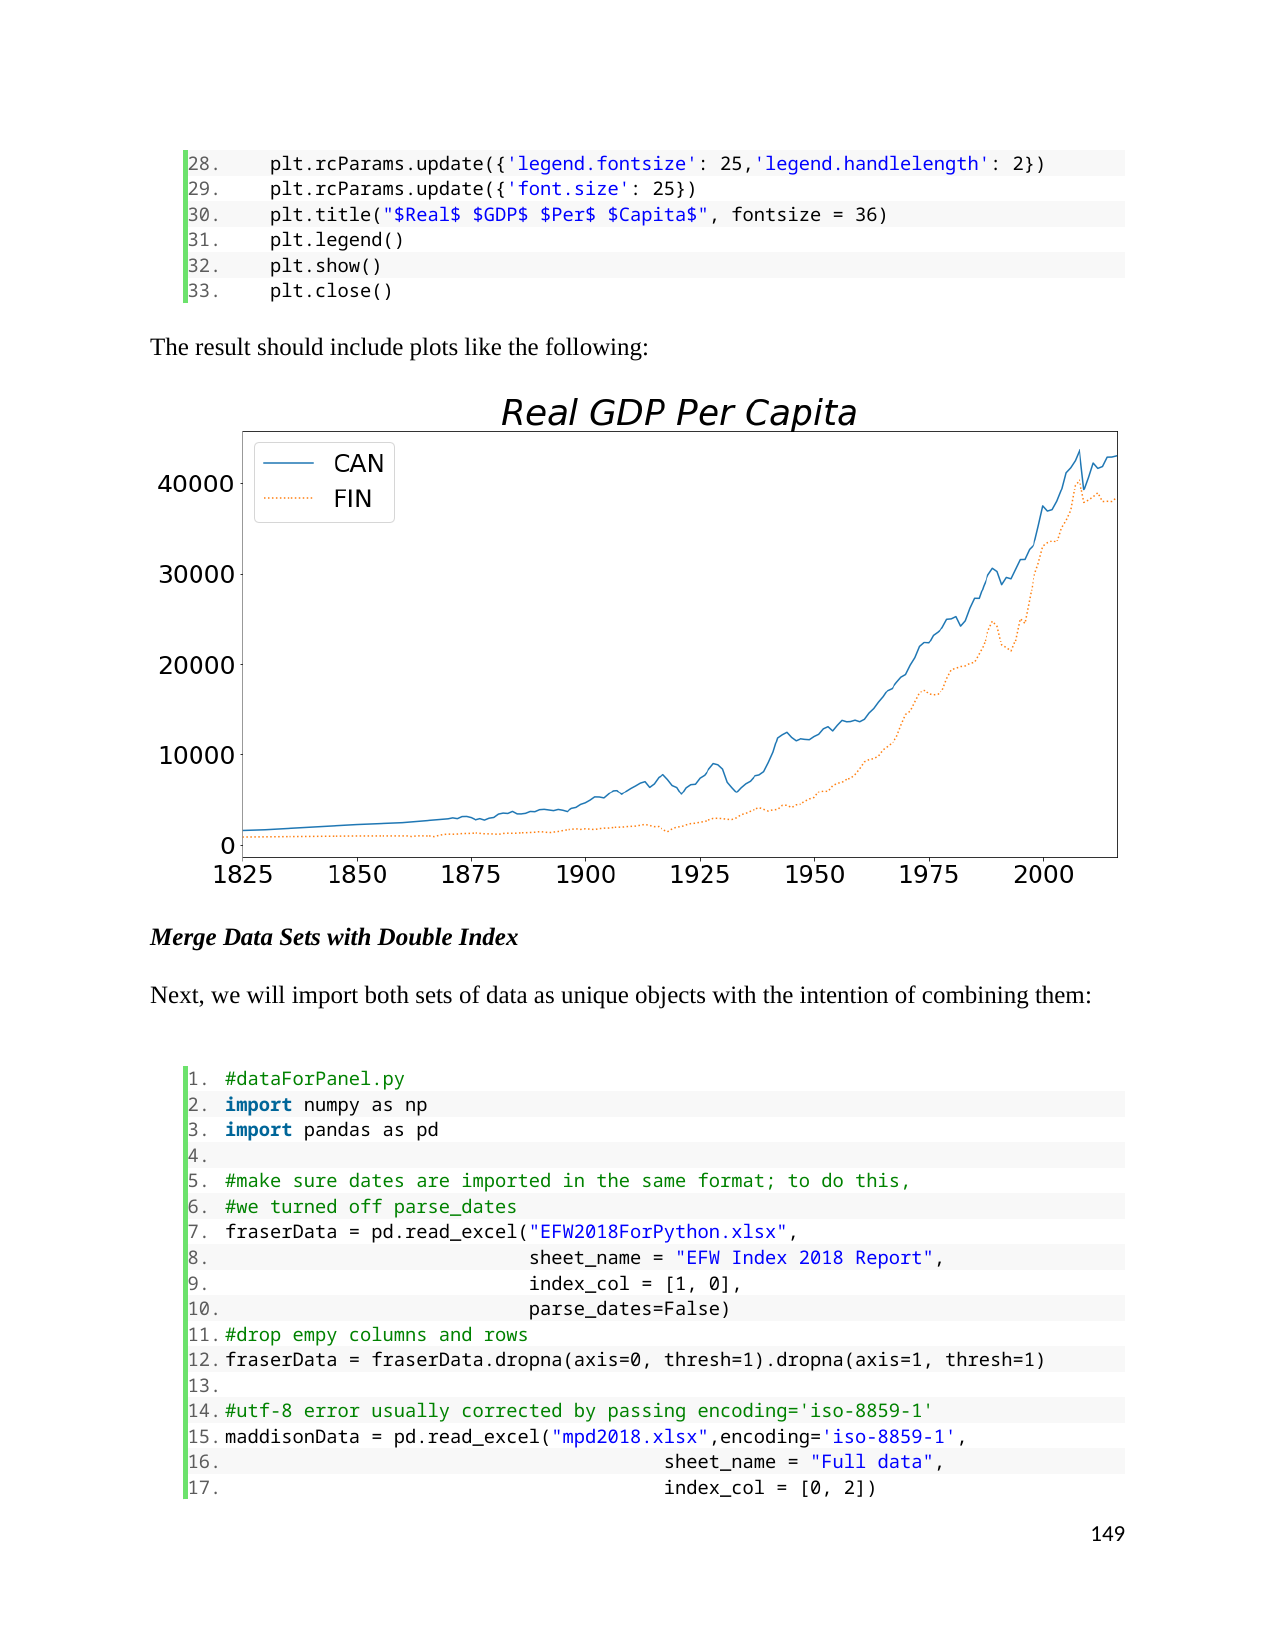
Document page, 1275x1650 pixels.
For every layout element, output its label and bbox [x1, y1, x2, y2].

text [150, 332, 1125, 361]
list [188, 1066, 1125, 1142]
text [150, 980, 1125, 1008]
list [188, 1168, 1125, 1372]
picture [150, 389, 1125, 894]
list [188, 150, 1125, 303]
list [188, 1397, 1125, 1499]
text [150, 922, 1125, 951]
